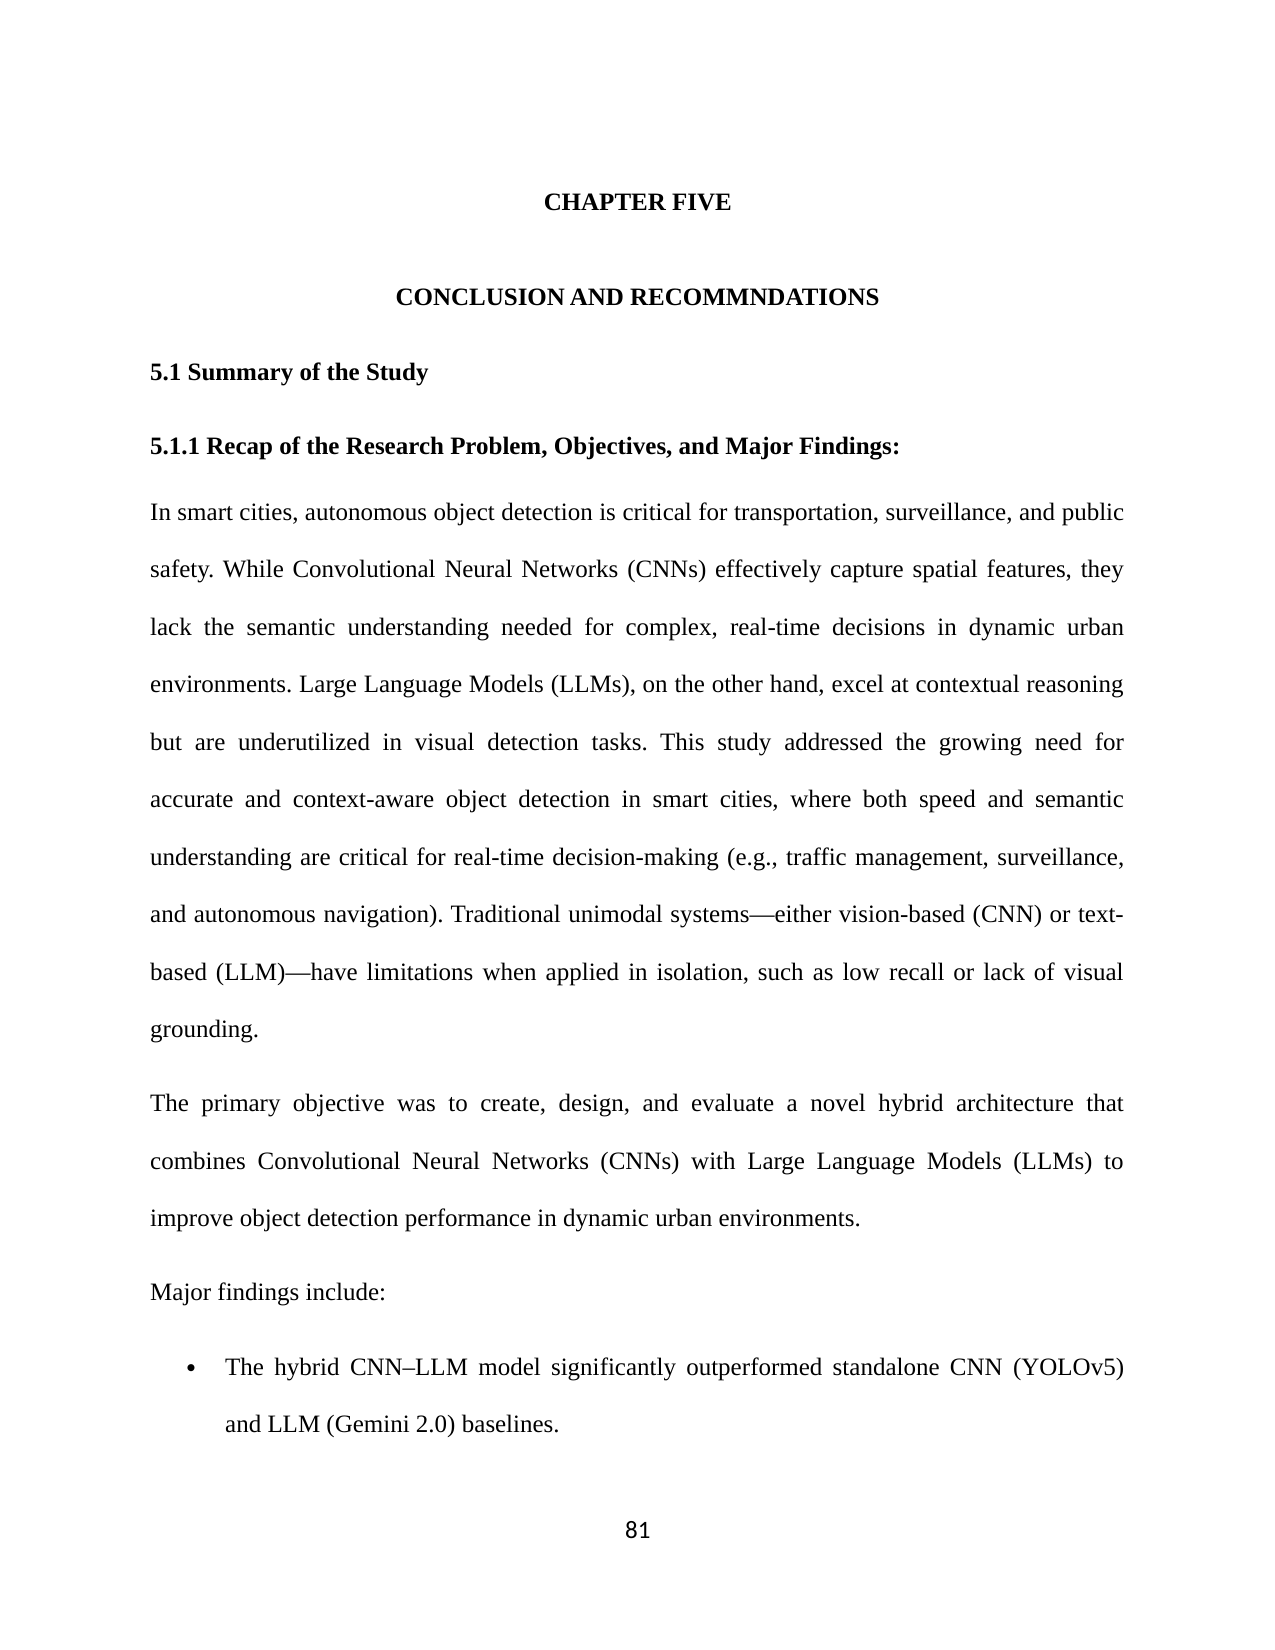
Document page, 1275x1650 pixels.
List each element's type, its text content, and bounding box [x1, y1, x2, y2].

subtitle 5.1.1 Recap of the Research Problem, Objectives, and Major Findings: [150, 431, 1125, 459]
text In smart cities, autonomous object detection is critical for transportation, surveillance, and public safety. While Convolutional Neural Networks (CNNs) effectively capture spatial features, they lack the semantic understanding needed for complex, real-time decisions in dynamic urban environments. Large Language Models (LLMs), on the other hand, excel at contextual reasoning but are underutilized in visual detection tasks. This study addressed the growing need for accurate and context-aware object detection in smart cities, where both speed and semantic understanding are critical for real-time decision-making (e.g., traffic management, surveillance, and autonomous navigation). Traditional unimodal systems—either vision-based (CNN) or text-based (LLM)—have limitations when applied in isolation, such as low recall or lack of visual grounding. [150, 497, 1125, 1043]
text The primary objective was to create, design, and evaluate a novel hybrid architecture that combines Convolutional Neural Networks (CNNs) with Large Language Models (LLMs) to improve object detection performance in dynamic urban environments. [150, 1088, 1125, 1232]
text Major findings include: [150, 1277, 1125, 1306]
subtitle CONCLUSION AND RECOMMNDATIONS [150, 282, 1125, 311]
subtitle 5.1 Summary of the Study [150, 357, 1125, 385]
subtitle CHAPTER FIVE [150, 187, 1125, 216]
list The hybrid CNN–LLM model significantly outperformed standalone CNN (YOLOv5) and LLM (Gemini 2.0) baselines. [187, 1352, 1125, 1438]
